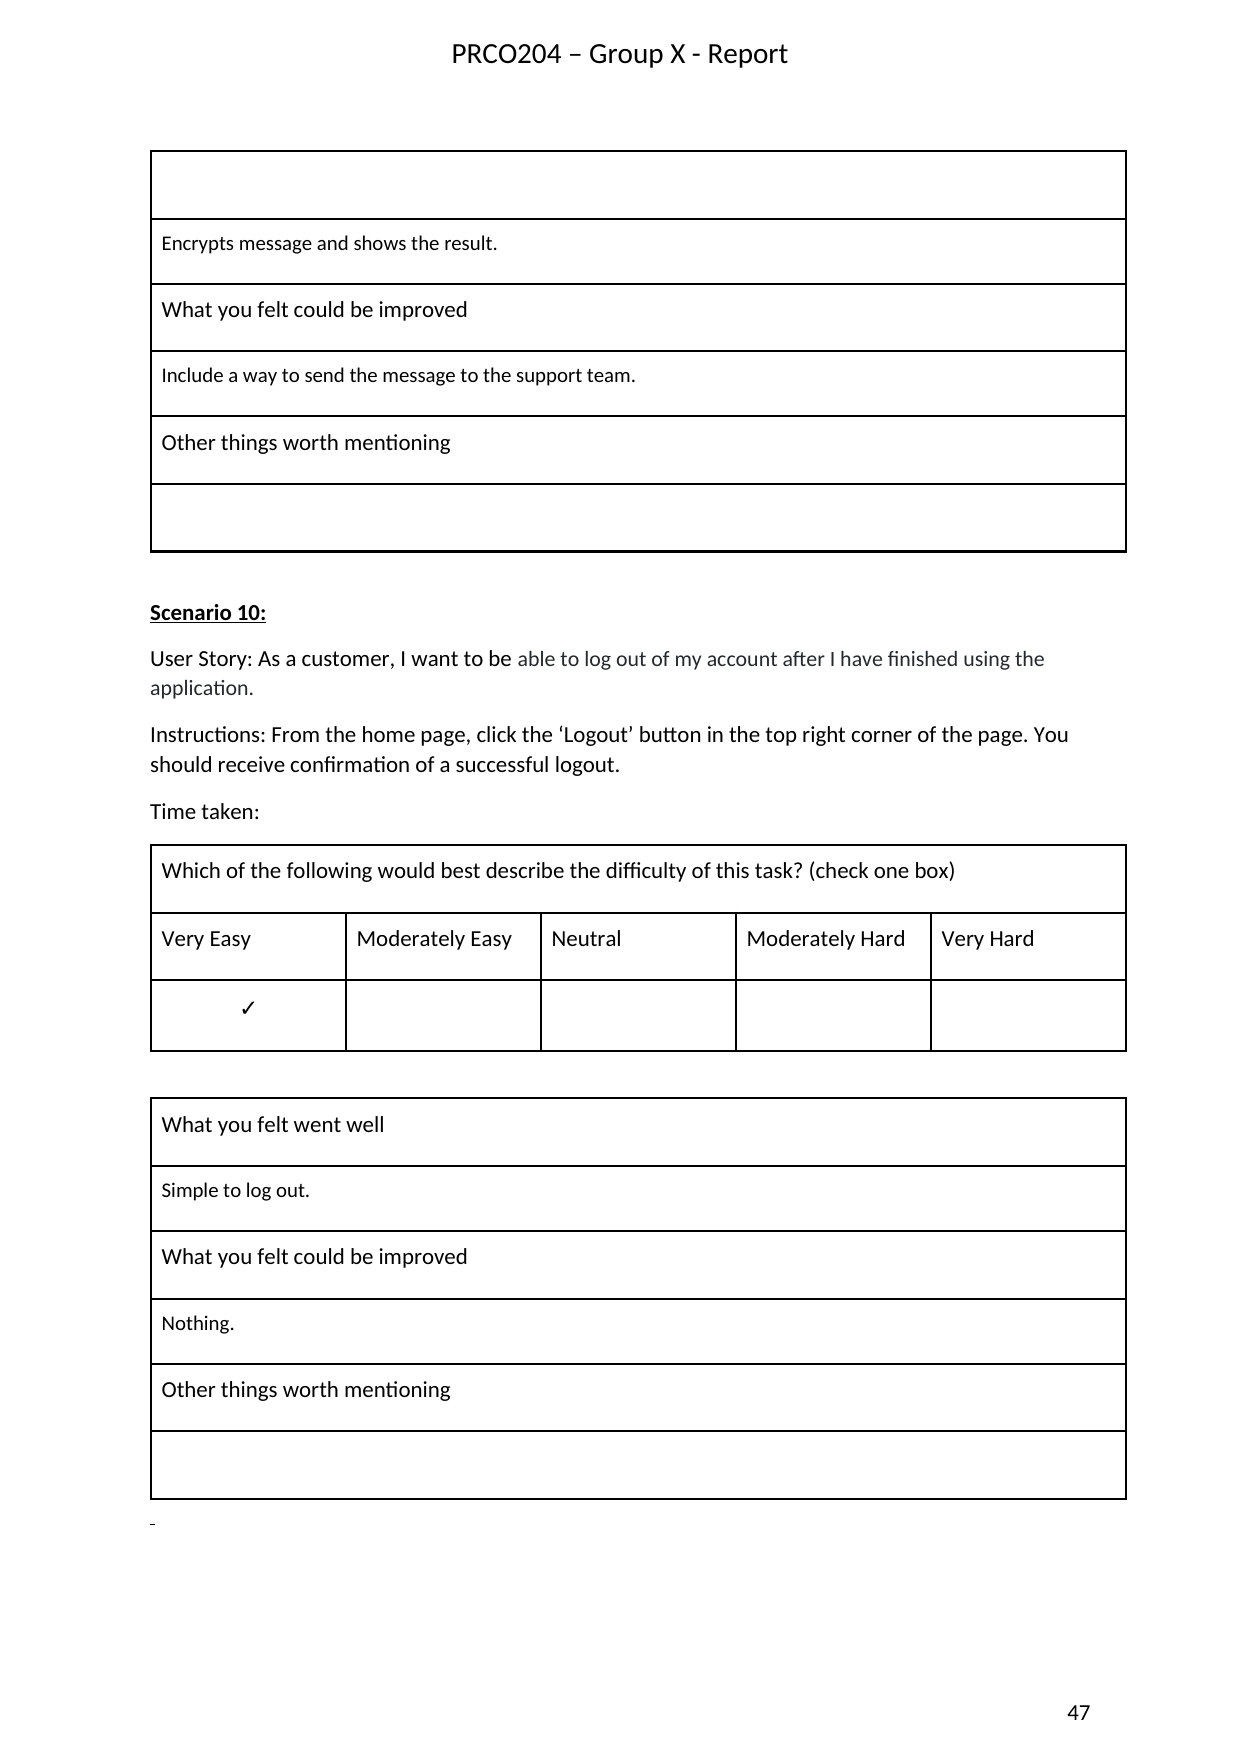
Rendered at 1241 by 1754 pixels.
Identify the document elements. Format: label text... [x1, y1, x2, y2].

text Scenario 10: [150, 598, 1090, 626]
text Time taken: [150, 797, 1090, 825]
table_cell Moderately Hard [737, 914, 930, 979]
text User Story: As a customer, I want to be able to log out of my account after I have finished using the application. [150, 644, 1090, 701]
table_header What you felt went well [152, 1099, 1125, 1165]
table_cell Very Easy [152, 914, 345, 979]
text Instructions: From the home page, click the ‘Logout’ button in the top right corner of the page. You should receive confirmation of a successful logout. [150, 720, 1090, 778]
table_cell [347, 981, 540, 1050]
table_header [152, 152, 1125, 218]
table_cell Moderately Easy [347, 914, 540, 979]
table_cell ✓ [152, 981, 345, 1050]
table_cell [542, 981, 735, 1050]
table_cell [737, 981, 930, 1050]
table_cell Neutral [542, 914, 735, 979]
table_cell [152, 1432, 1125, 1498]
table_cell Very Hard [932, 914, 1125, 979]
table_cell What you felt could be improved [152, 1232, 1125, 1297]
table_cell Simple to log out. [152, 1167, 1125, 1230]
table_cell [932, 981, 1125, 1050]
table_header Which of the following would best describe the difficulty of this task? (check one box) [152, 846, 1125, 912]
table_cell Other things worth mentioning [152, 417, 1125, 483]
table_cell [152, 485, 1125, 550]
table_cell Include a way to send the message to the support team. [152, 352, 1125, 415]
table_cell Encrypts message and shows the result. [152, 220, 1125, 283]
table_cell What you felt could be improved [152, 285, 1125, 350]
table_cell Other things worth mentioning [152, 1365, 1125, 1430]
table_cell Nothing. [152, 1300, 1125, 1362]
